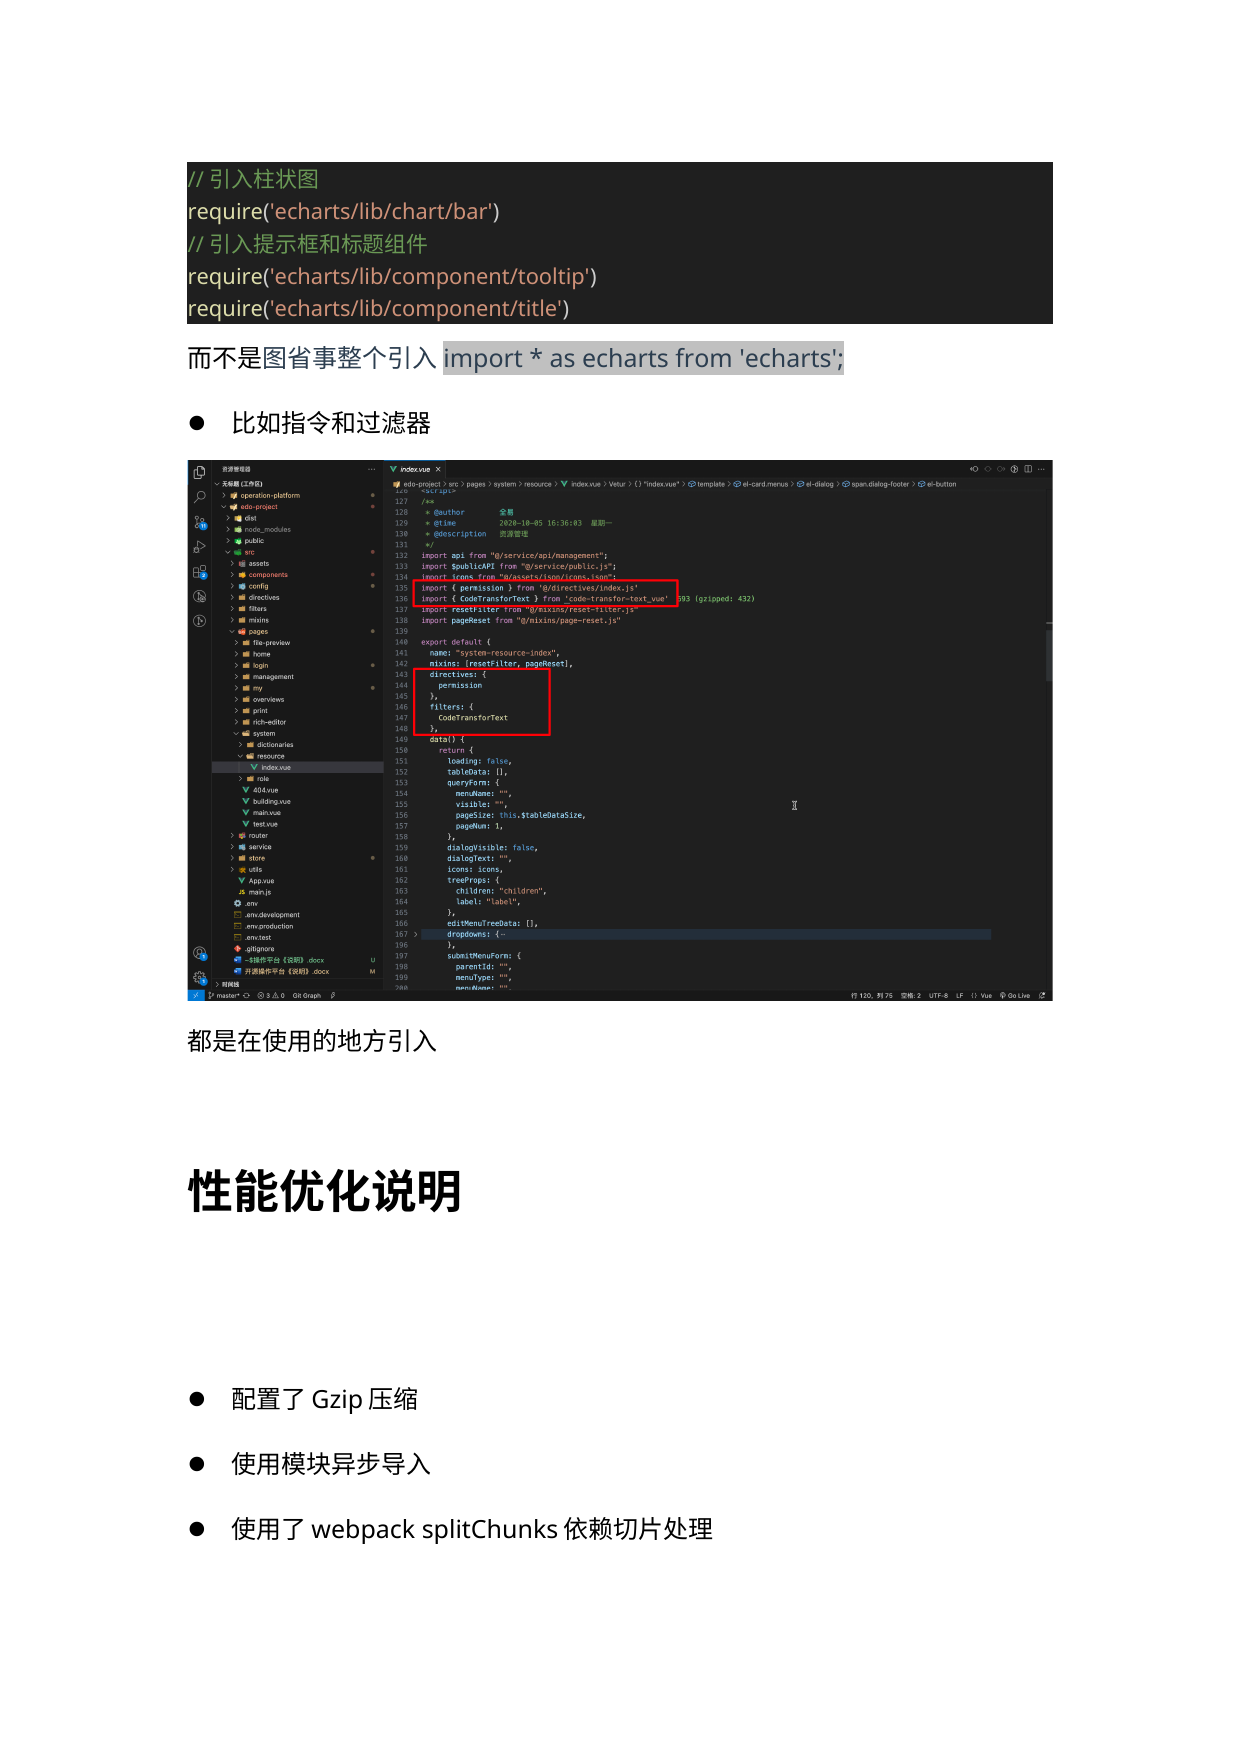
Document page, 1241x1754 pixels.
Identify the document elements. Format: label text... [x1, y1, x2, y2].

text require('echarts/lib/component/tooltip') [187, 259, 1053, 292]
text 而不是图省事整个引入 import * as echarts from 'echarts'; [187, 324, 1053, 389]
text require('echarts/lib/component/title') [187, 292, 1053, 324]
list 使用了webpack splitChunks依赖切片处理 [187, 1495, 1053, 1560]
text require('echarts/lib/chart/bar') [187, 194, 1053, 227]
list 配置了Gzip压缩 [187, 1365, 1053, 1430]
text 都是在使用的地方引入 [187, 1007, 1053, 1072]
subtitle 性能优化说明 [187, 1140, 1053, 1237]
picture [187, 460, 1053, 1001]
list 使用模块异步导入 [187, 1430, 1053, 1495]
text // 引入提示框和标题组件 [187, 227, 1053, 259]
list 比如指令和过滤器 [187, 389, 1053, 454]
text // 引入柱状图 [187, 162, 1053, 194]
